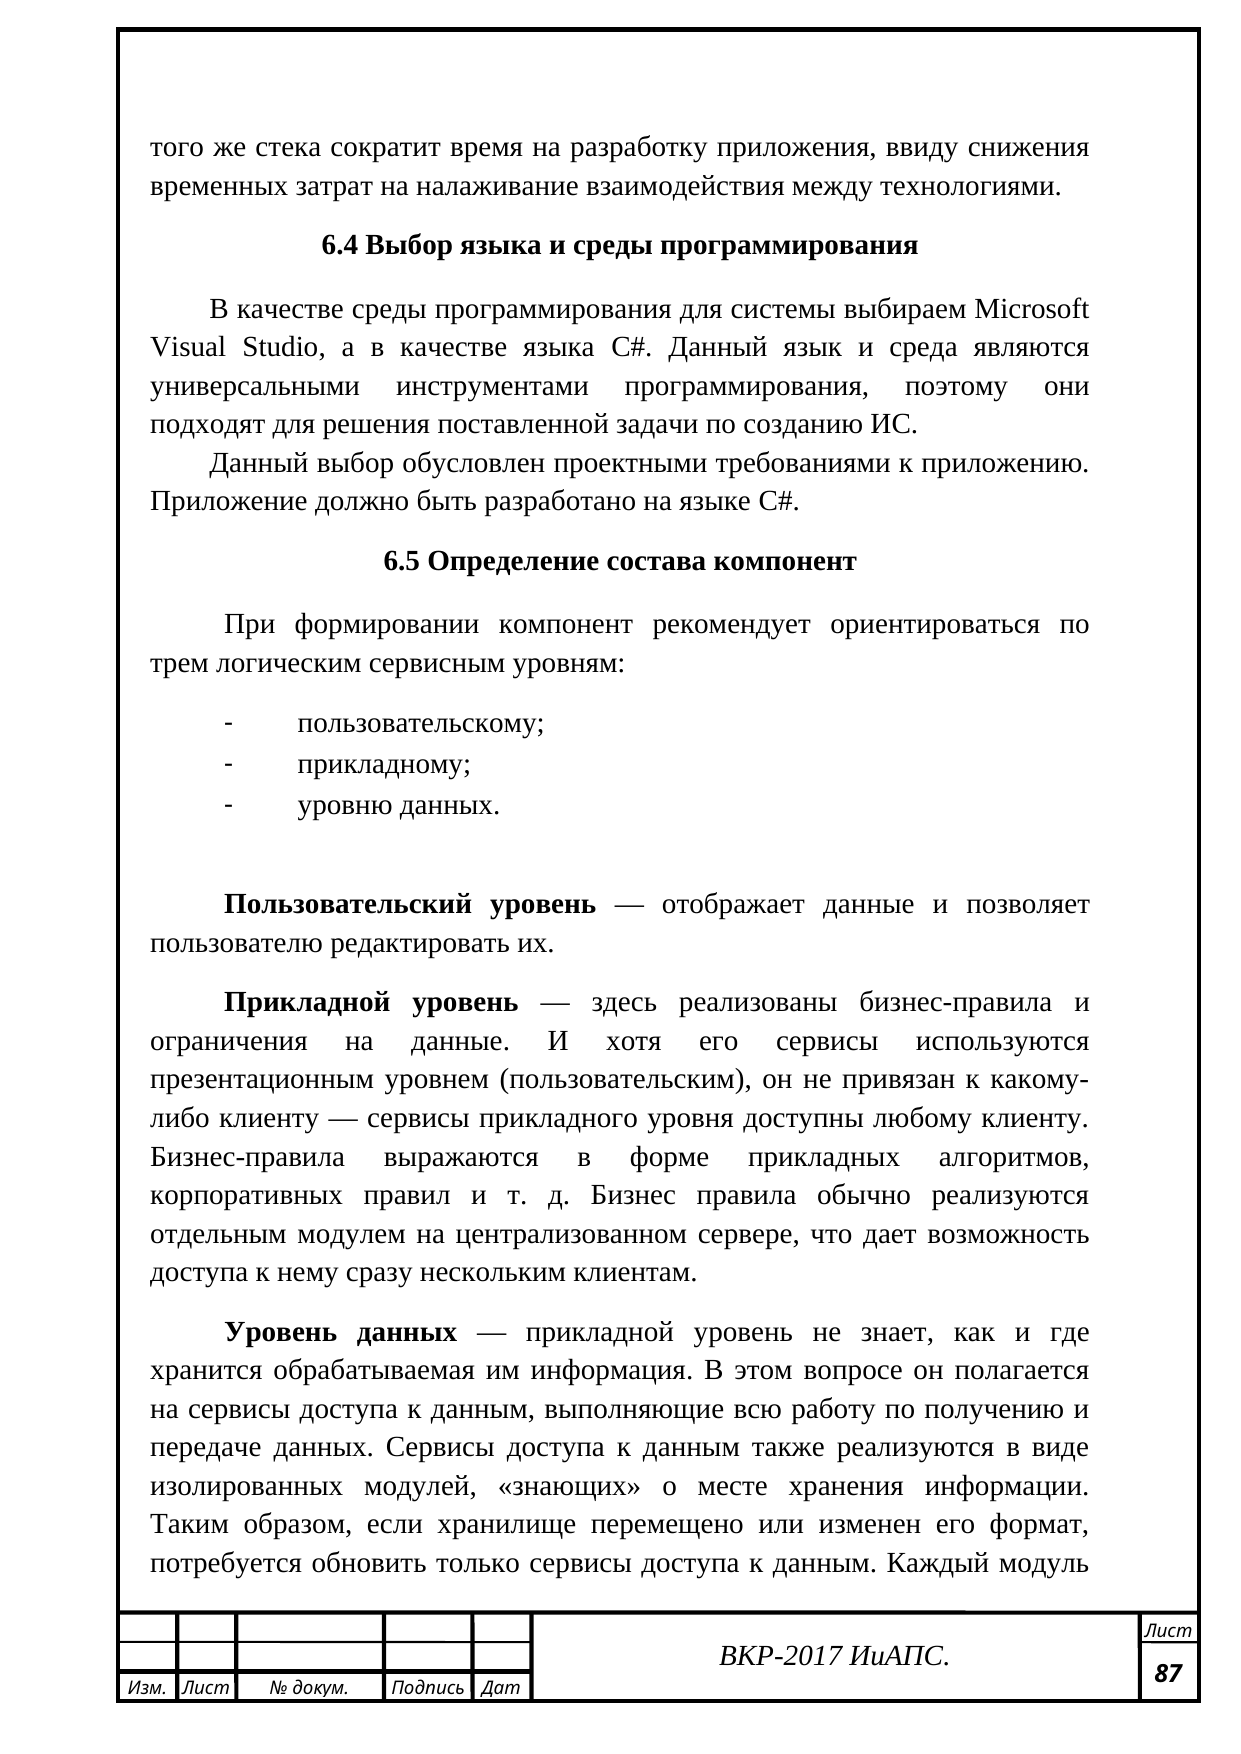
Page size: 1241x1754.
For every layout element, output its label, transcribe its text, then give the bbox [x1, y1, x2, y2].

text того же стека сократит время на разработку приложения, ввиду снижения временных затрат на налаживание взаимодействия между технологиями. [150, 129, 1090, 201]
subtitle Выбор языка и среды программирования [150, 227, 1090, 261]
text Данный выбор обусловлен проектными требованиями к приложению. Приложение должно быть разработано на языке C#. [150, 445, 1090, 517]
subtitle Определение состава компонент [150, 543, 1090, 576]
text При формировании компонент рекомендует ориентироваться по трем логическим сервисным уровням: [150, 606, 1090, 678]
text Пользовательский уровень — отображает данные и позволяет пользователю редактировать их. [150, 887, 1090, 959]
list пользовательскому; [150, 704, 1090, 740]
text В качестве среды программирования для системы выбираем Microsoft Visual Studio, а в качестве языка C#. Данный язык и среда являются универсальными инструментами программирования, поэтому они подходят для решения поставленной задачи по созданию ИС. [150, 291, 1090, 440]
list прикладному; [150, 745, 1090, 781]
list уровню данных. [150, 786, 1090, 822]
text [150, 1314, 1090, 1578]
text Прикладной уровень — здесь реализованы бизнес-правила и ограничения на данные. И хотя его сервисы используются презентационным уровнем (пользовательским), он не привязан к какому-либо клиенту — сервисы прикладного уровня доступны любому клиенту. Бизнес-правила выражаются в форме прикладных алгоритмов, корпоративных правил и т. д. Бизнес правила обычно реализуются отдельным модулем на централизованном сервере, что дает возможность доступа к нему сразу нескольким клиентам. [150, 984, 1090, 1288]
